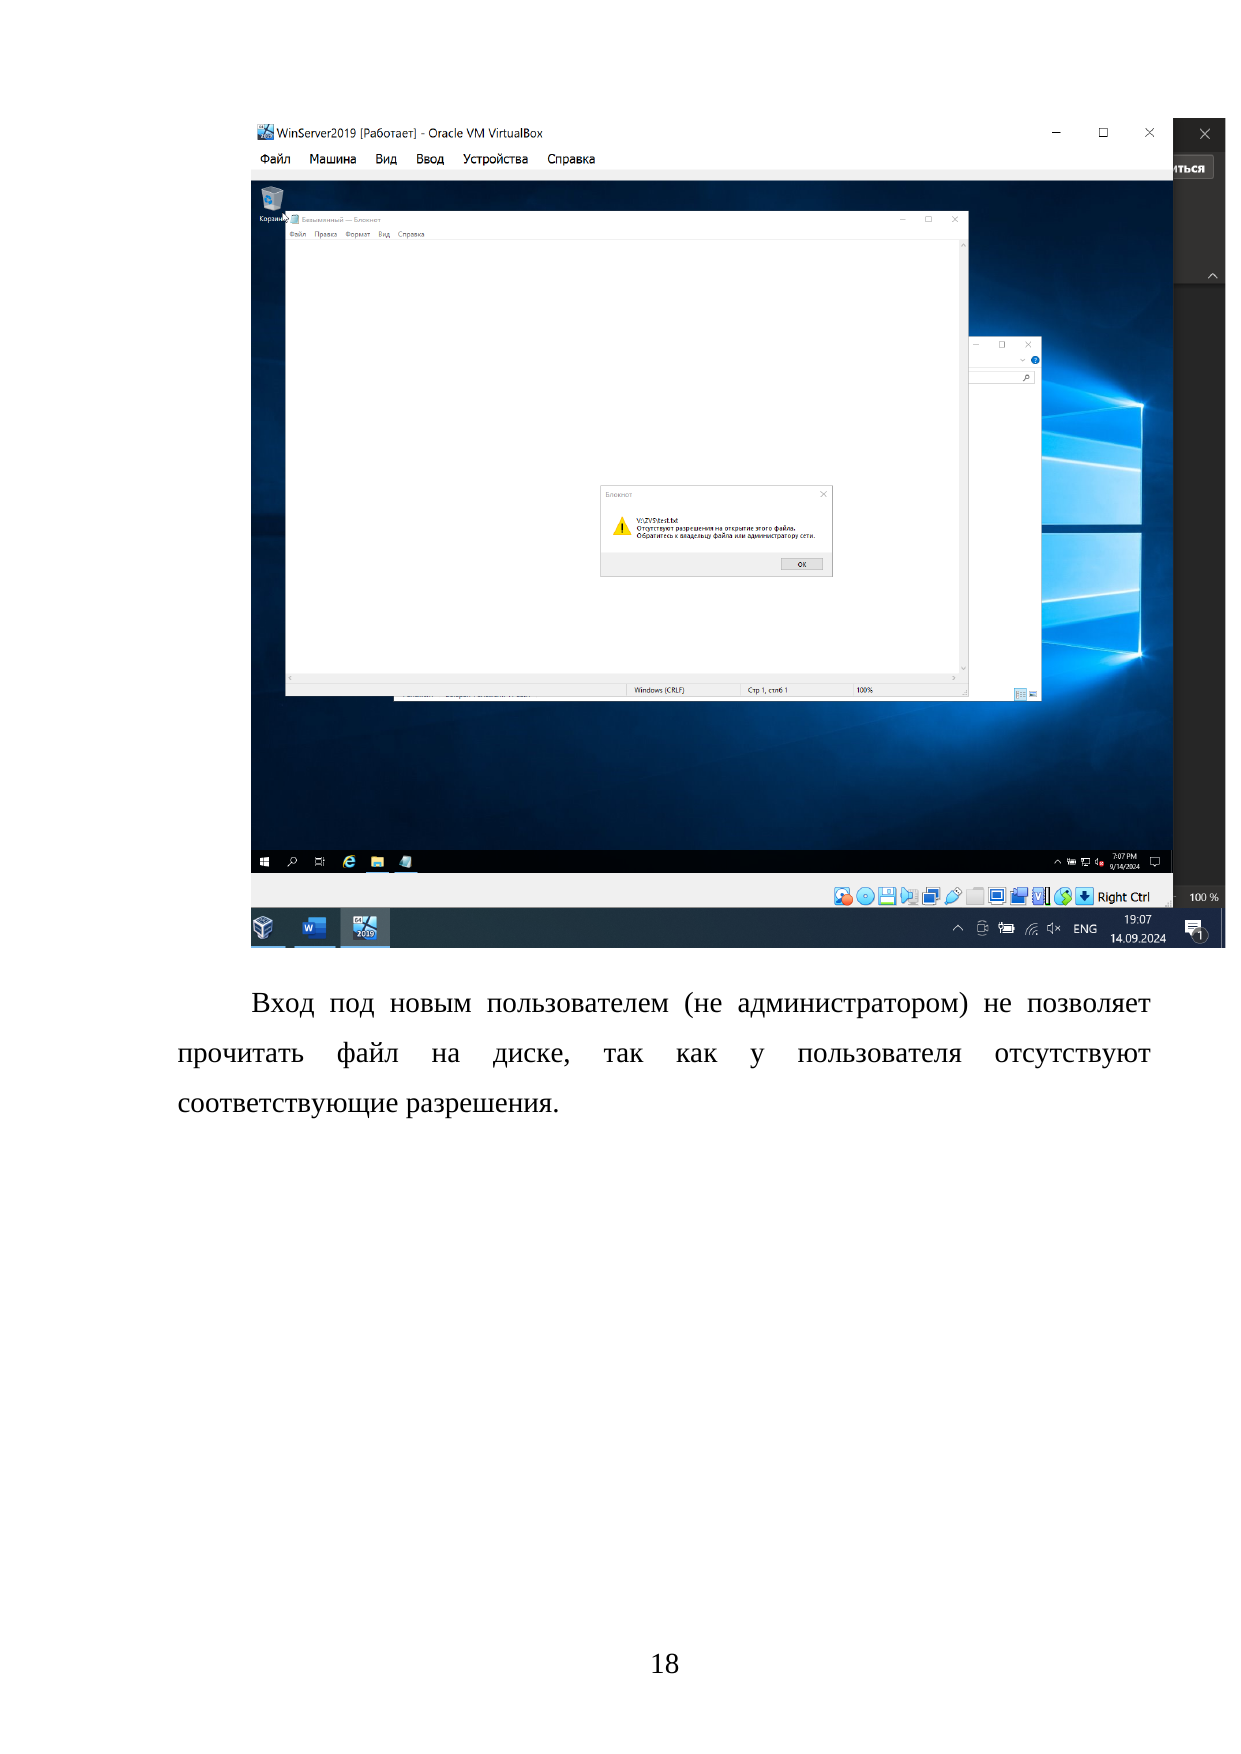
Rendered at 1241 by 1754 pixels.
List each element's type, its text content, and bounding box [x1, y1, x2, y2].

picture [251, 118, 1226, 948]
text Вход под новым пользователем (не администратором) не позволяет прочитать файл на диске, так как у пользователя отсутствуют соответствующие разрешения. [177, 985, 1152, 1119]
